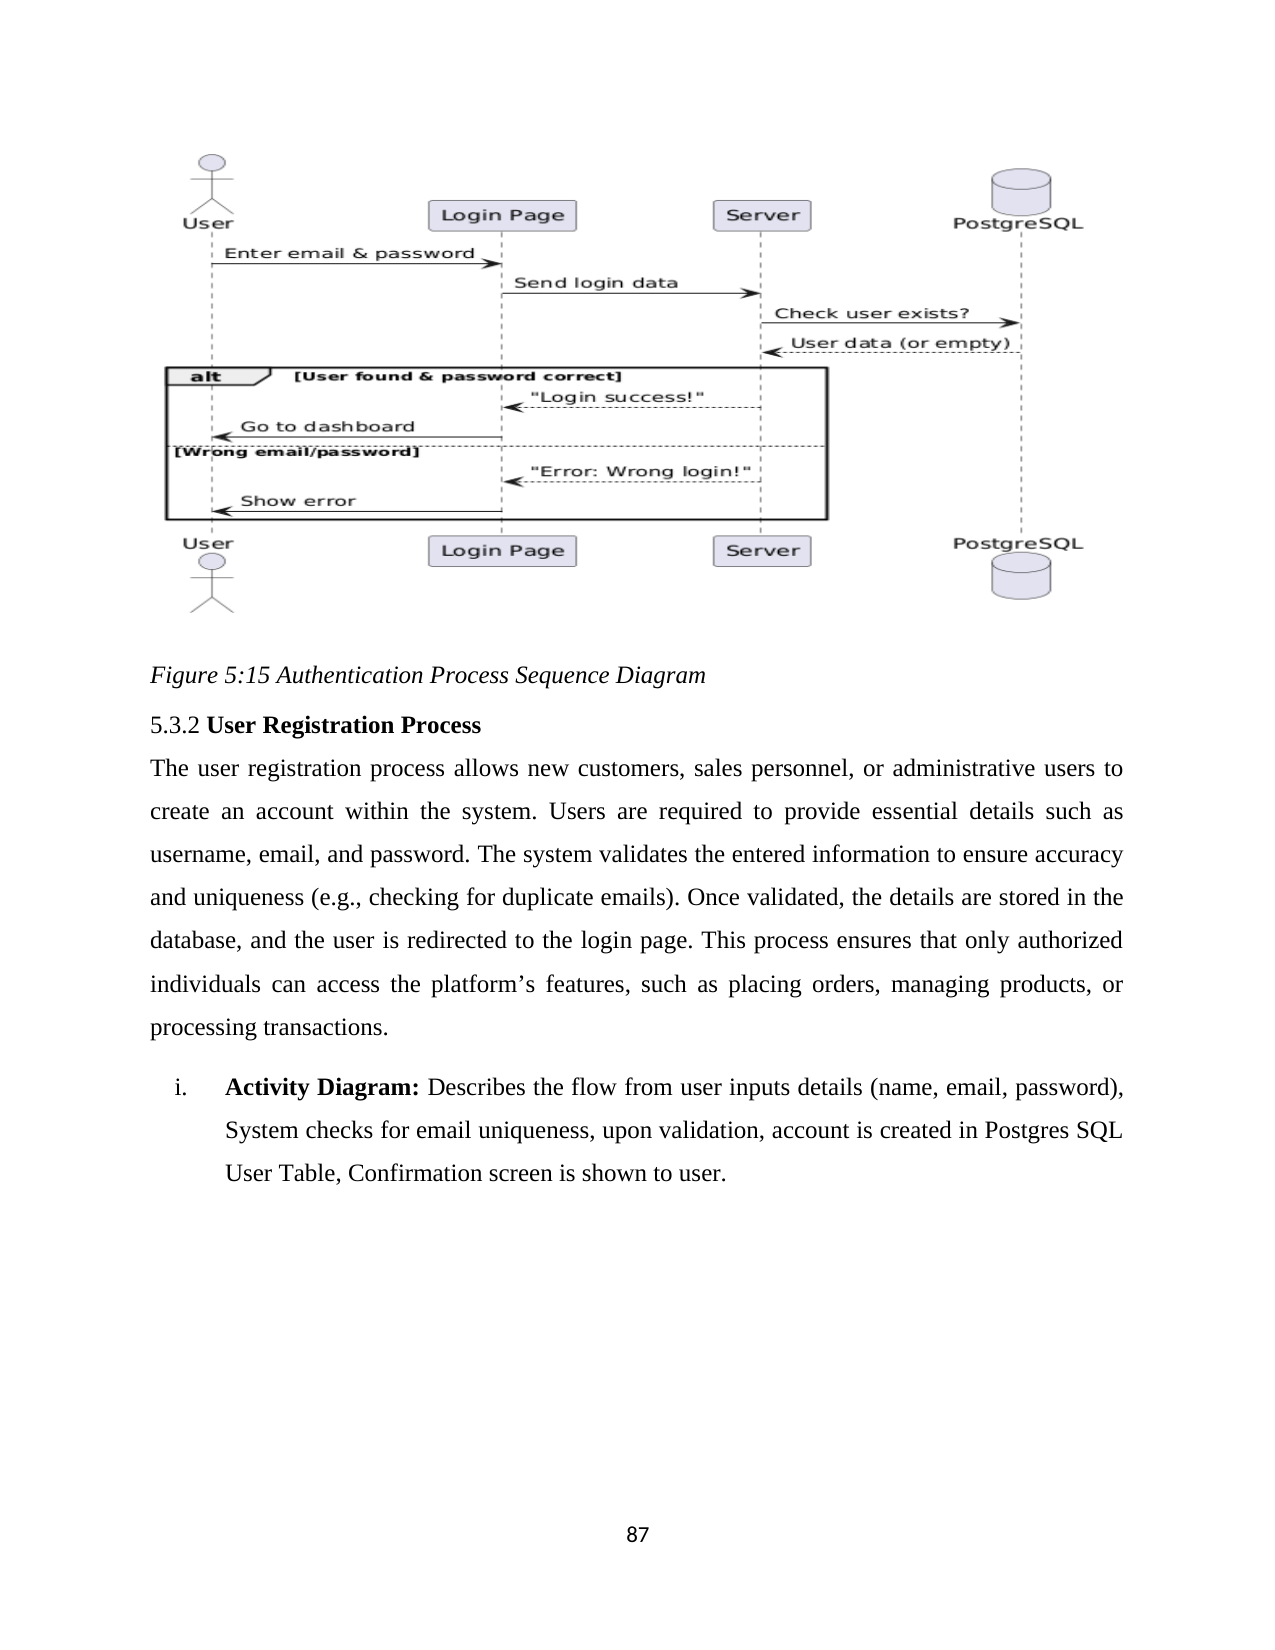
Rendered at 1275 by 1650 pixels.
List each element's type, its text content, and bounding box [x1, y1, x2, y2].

list Activity Diagram: Describes the flow from user inputs details (name, email, password), System checks for email uniqueness, upon validation, account is created in Postgres SQL User Table, Confirmation screen is shown to user. [187, 1072, 1125, 1187]
subtitle User Registration Process [150, 710, 1125, 739]
text The user registration process allows new customers, sales personnel, or administrative users to create an account within the system. Users are required to provide essential details such as username, email, and password. The system validates the entered information to ensure accuracy and uniqueness (e.g., checking for duplicate emails). Once validated, the details are stored in the database, and the user is redirected to the login page. This process ensures that only authorized individuals can access the platform’s features, such as placing orders, managing products, or processing transactions. [150, 753, 1125, 1041]
picture [150, 150, 1092, 618]
